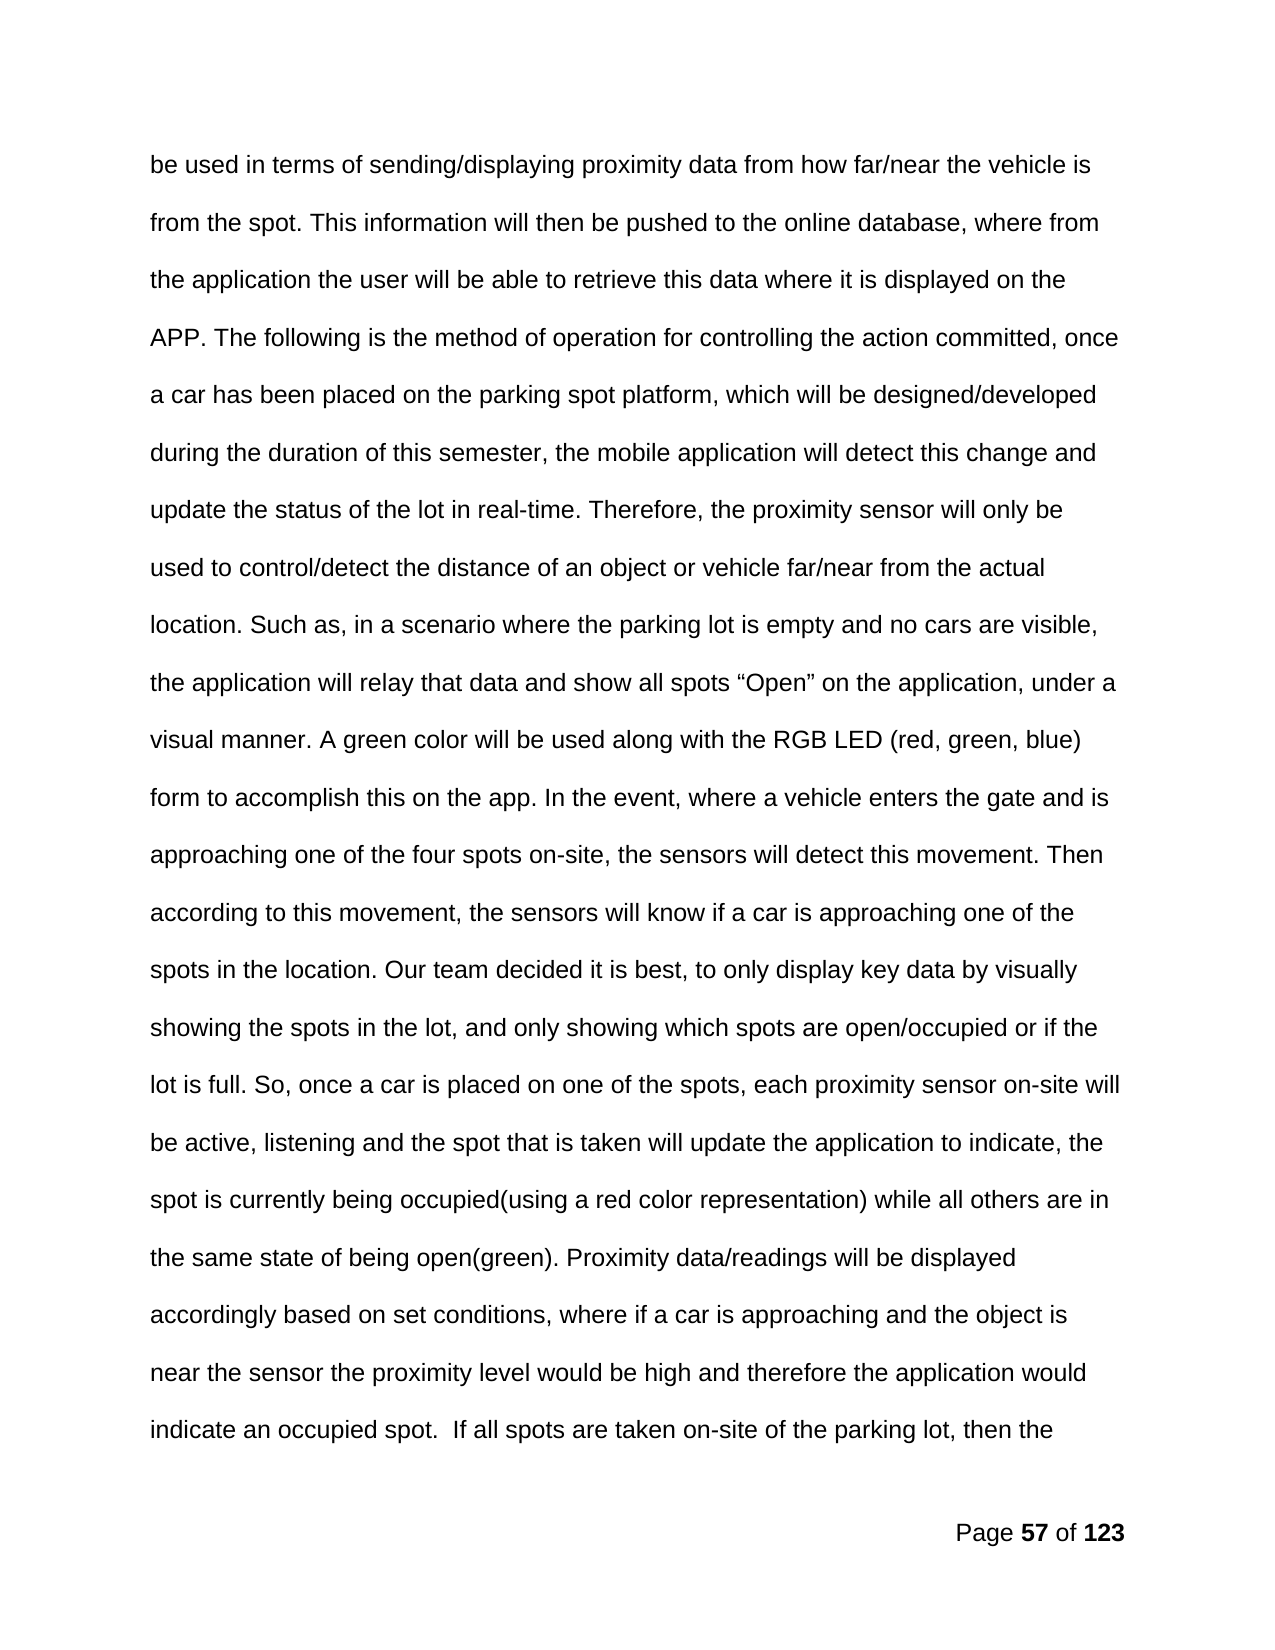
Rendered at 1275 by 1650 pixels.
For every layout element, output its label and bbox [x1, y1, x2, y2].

text [150, 150, 1125, 1444]
